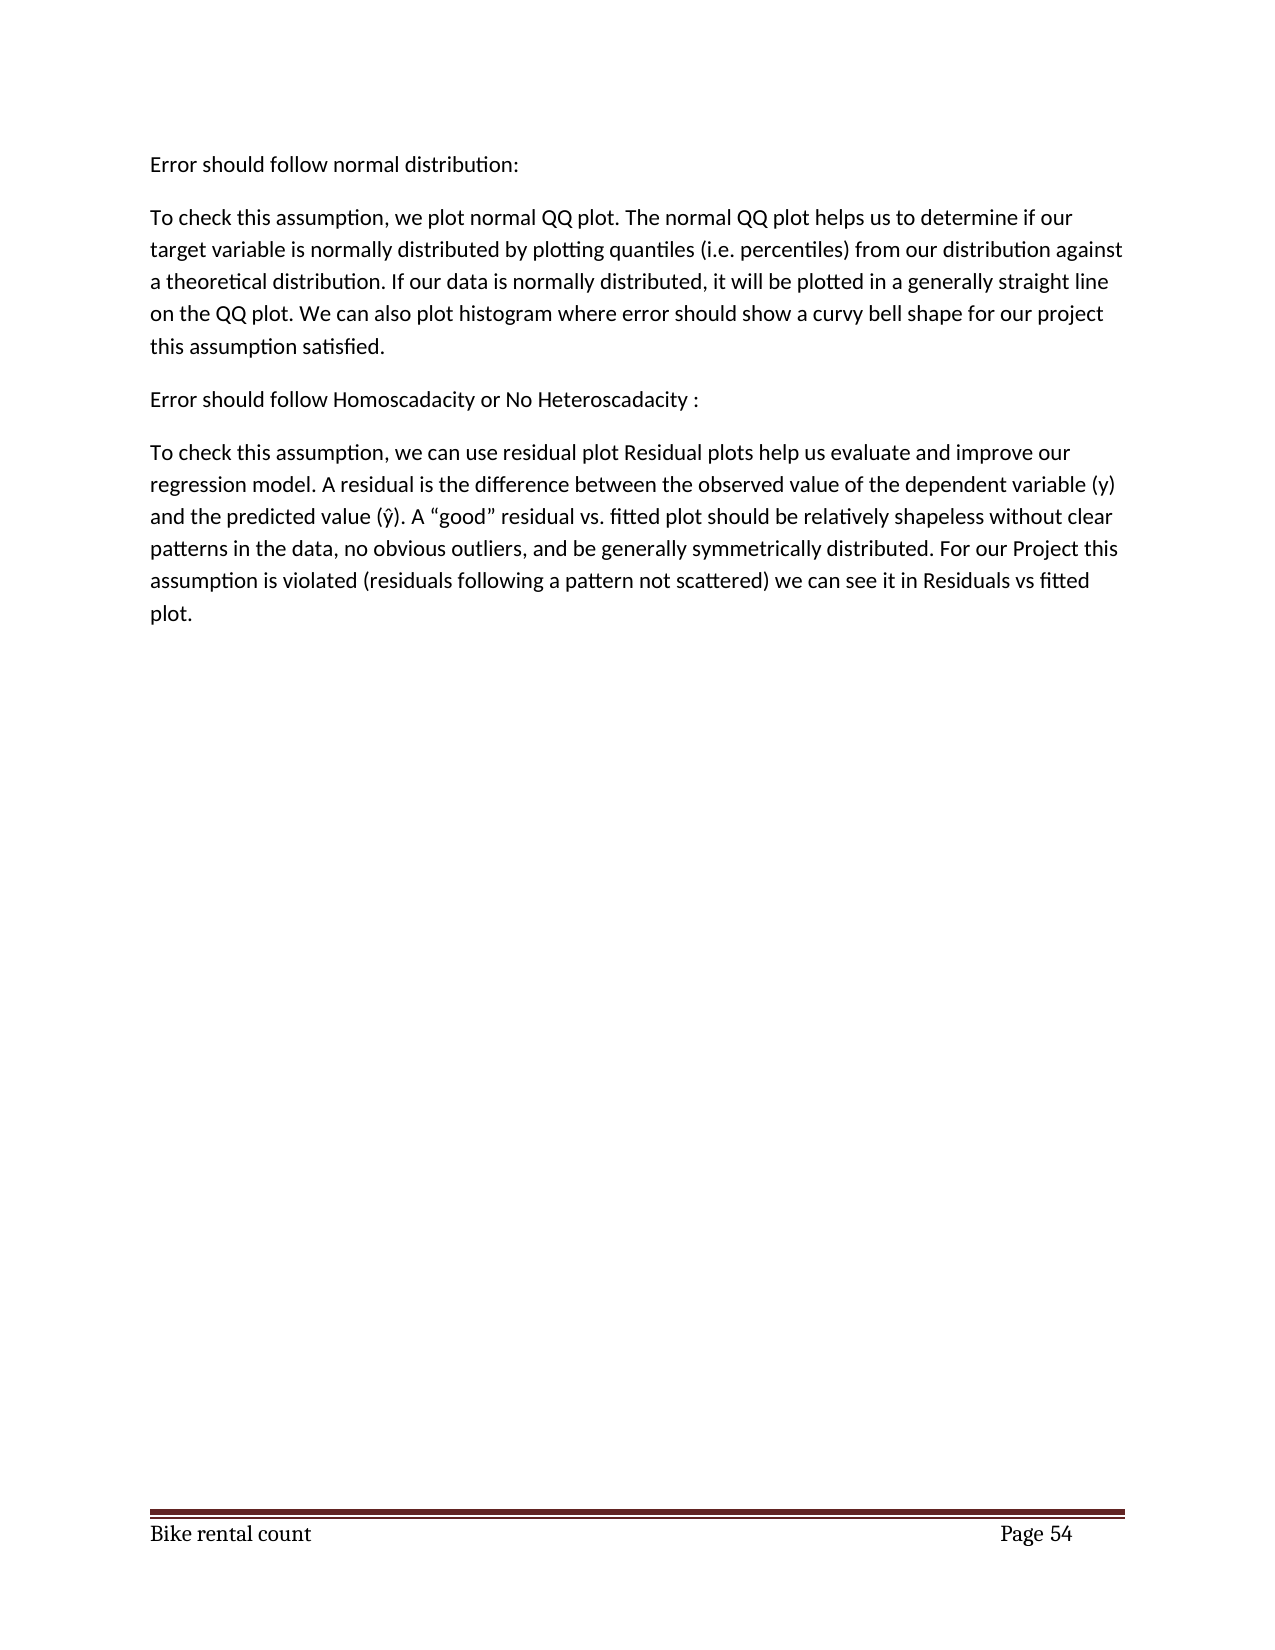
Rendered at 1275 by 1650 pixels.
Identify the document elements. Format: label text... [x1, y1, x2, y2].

text Error should follow normal distribution: [150, 150, 1125, 178]
text To check this assumption, we plot normal QQ plot. The normal QQ plot helps us to determine if our target variable is normally distributed by plotting quantiles (i.e. percentiles) from our distribution against a theoretical distribution. If our data is normally distributed, it will be plotted in a generally straight line on the QQ plot. We can also plot histogram where error should show a curvy bell shape for our project this assumption satisfied. [150, 203, 1125, 360]
text Error should follow Homoscadacity or No Heteroscadacity : [150, 385, 1125, 413]
text To check this assumption, we can use residual plot Residual plots help us evaluate and improve our regression model. A residual is the difference between the observed value of the dependent variable (y) and the predicted value (ŷ). A “good” residual vs. fitted plot should be relatively shapeless without clear patterns in the data, no obvious outliers, and be generally symmetrically distributed. For our Project this assumption is violated (residuals following a pattern not scattered) we can see it in Residuals vs fitted plot. [150, 438, 1125, 627]
